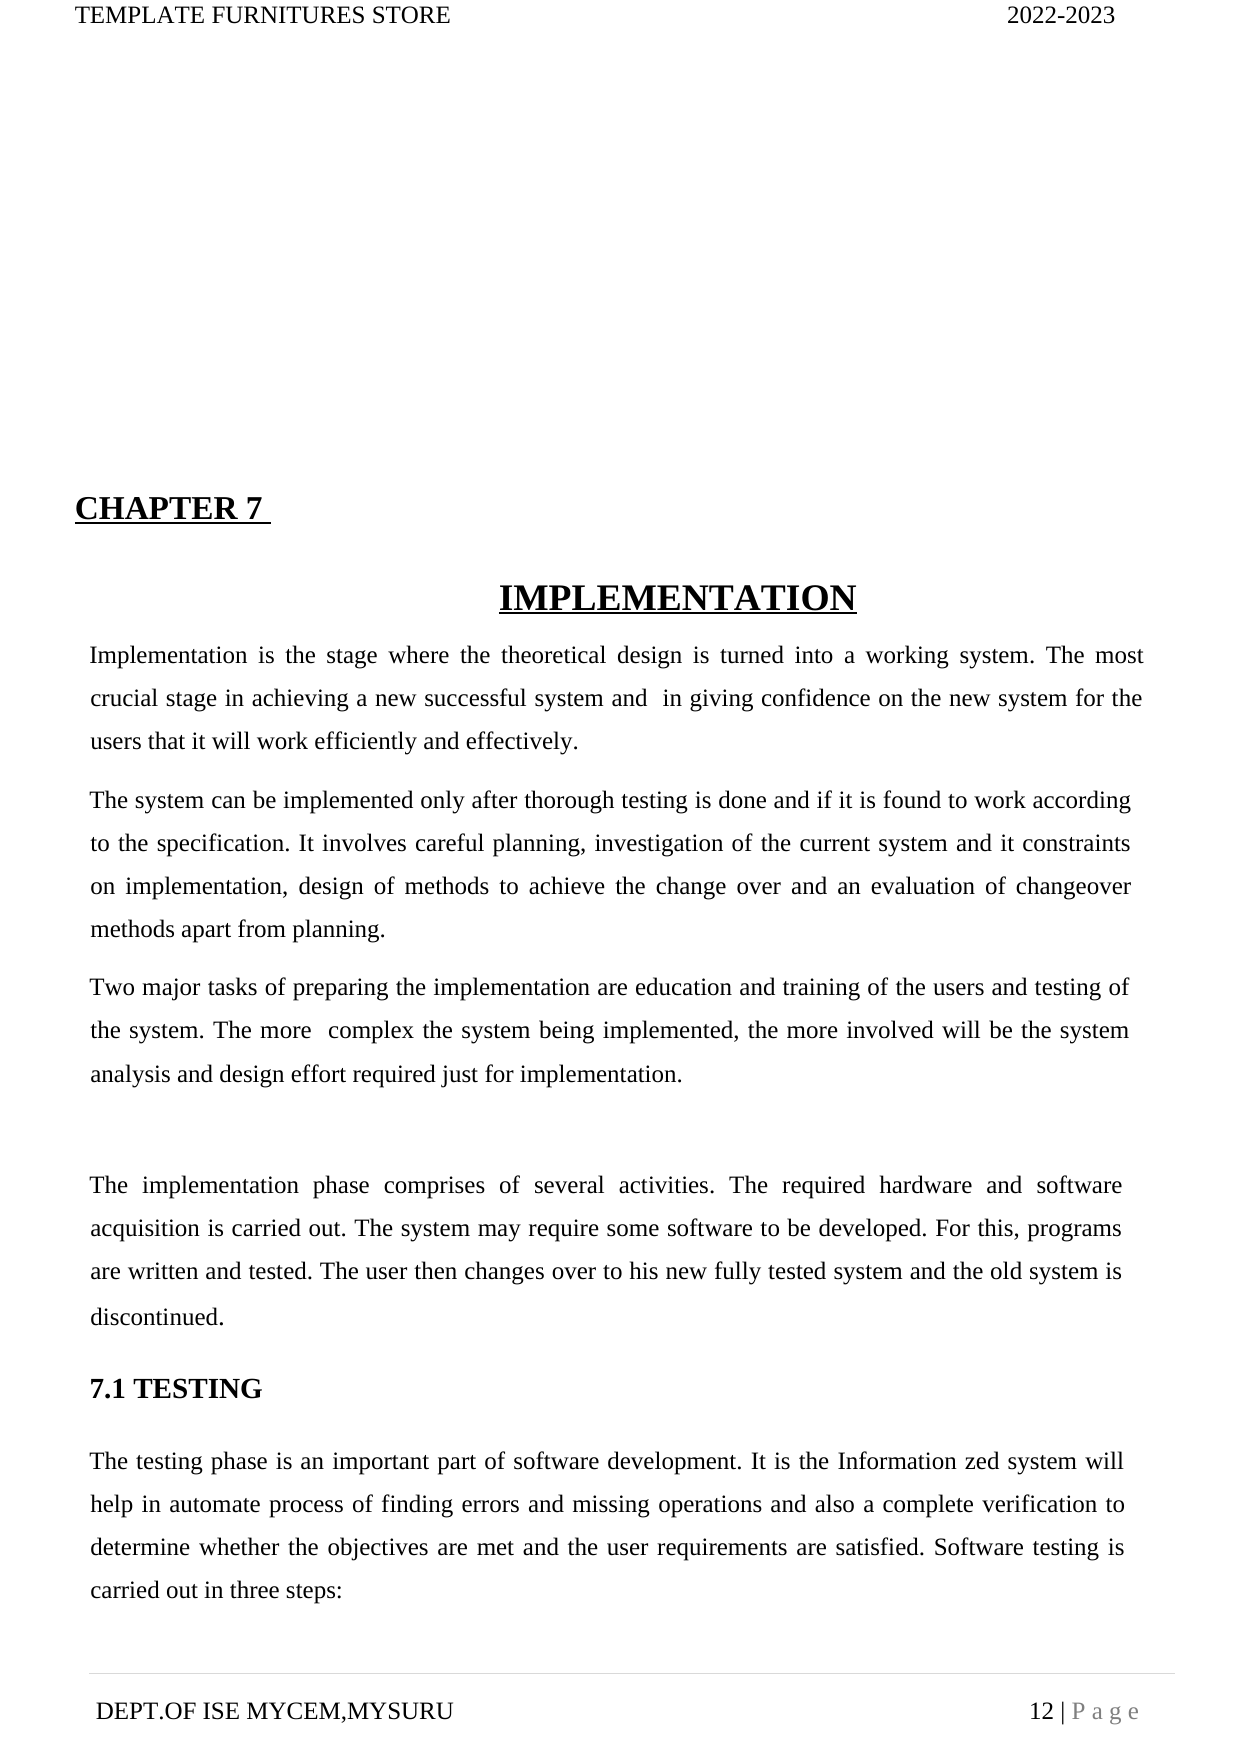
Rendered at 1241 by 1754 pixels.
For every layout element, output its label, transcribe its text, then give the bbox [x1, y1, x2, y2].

text The implementation phase comprises of several activities. The required hardware and software acquisition is carried out. The system may require some software to be developed. For this, programs are written and tested. The user then changes over to his new fully tested system and the old system is discontinued. [89, 1170, 1124, 1331]
text Implementation is the stage where the theoretical design is turned into a working system. The most crucial stage in achieving a new successful system and in giving confidence on the new system for the users that it will work efficiently and effectively. [89, 640, 1145, 755]
text 7.1 TESTING [89, 1371, 1175, 1405]
text IMPLEMENTATION [74, 575, 857, 618]
text Two major tasks of preparing the implementation are education and training of the users and testing of the system. The more complex the system being implemented, the more involved will be the system analysis and design effort required just for implementation. [89, 972, 1132, 1087]
text The system can be implemented only after thorough testing is done and if it is found to work according to the specification. It involves careful planning, investigation of the current system and it constraints on implementation, design of methods to achieve the change over and an evaluation of changeover methods apart from planning. [89, 785, 1132, 943]
subtitle CHAPTER 7 [74, 489, 768, 527]
text The testing phase is an important part of software development. It is the Information zed system will help in automate process of finding errors and missing operations and also a complete verification to determine whether the objectives are met and the user requirements are satisfied. Software testing is carried out in three steps: [89, 1446, 1126, 1604]
